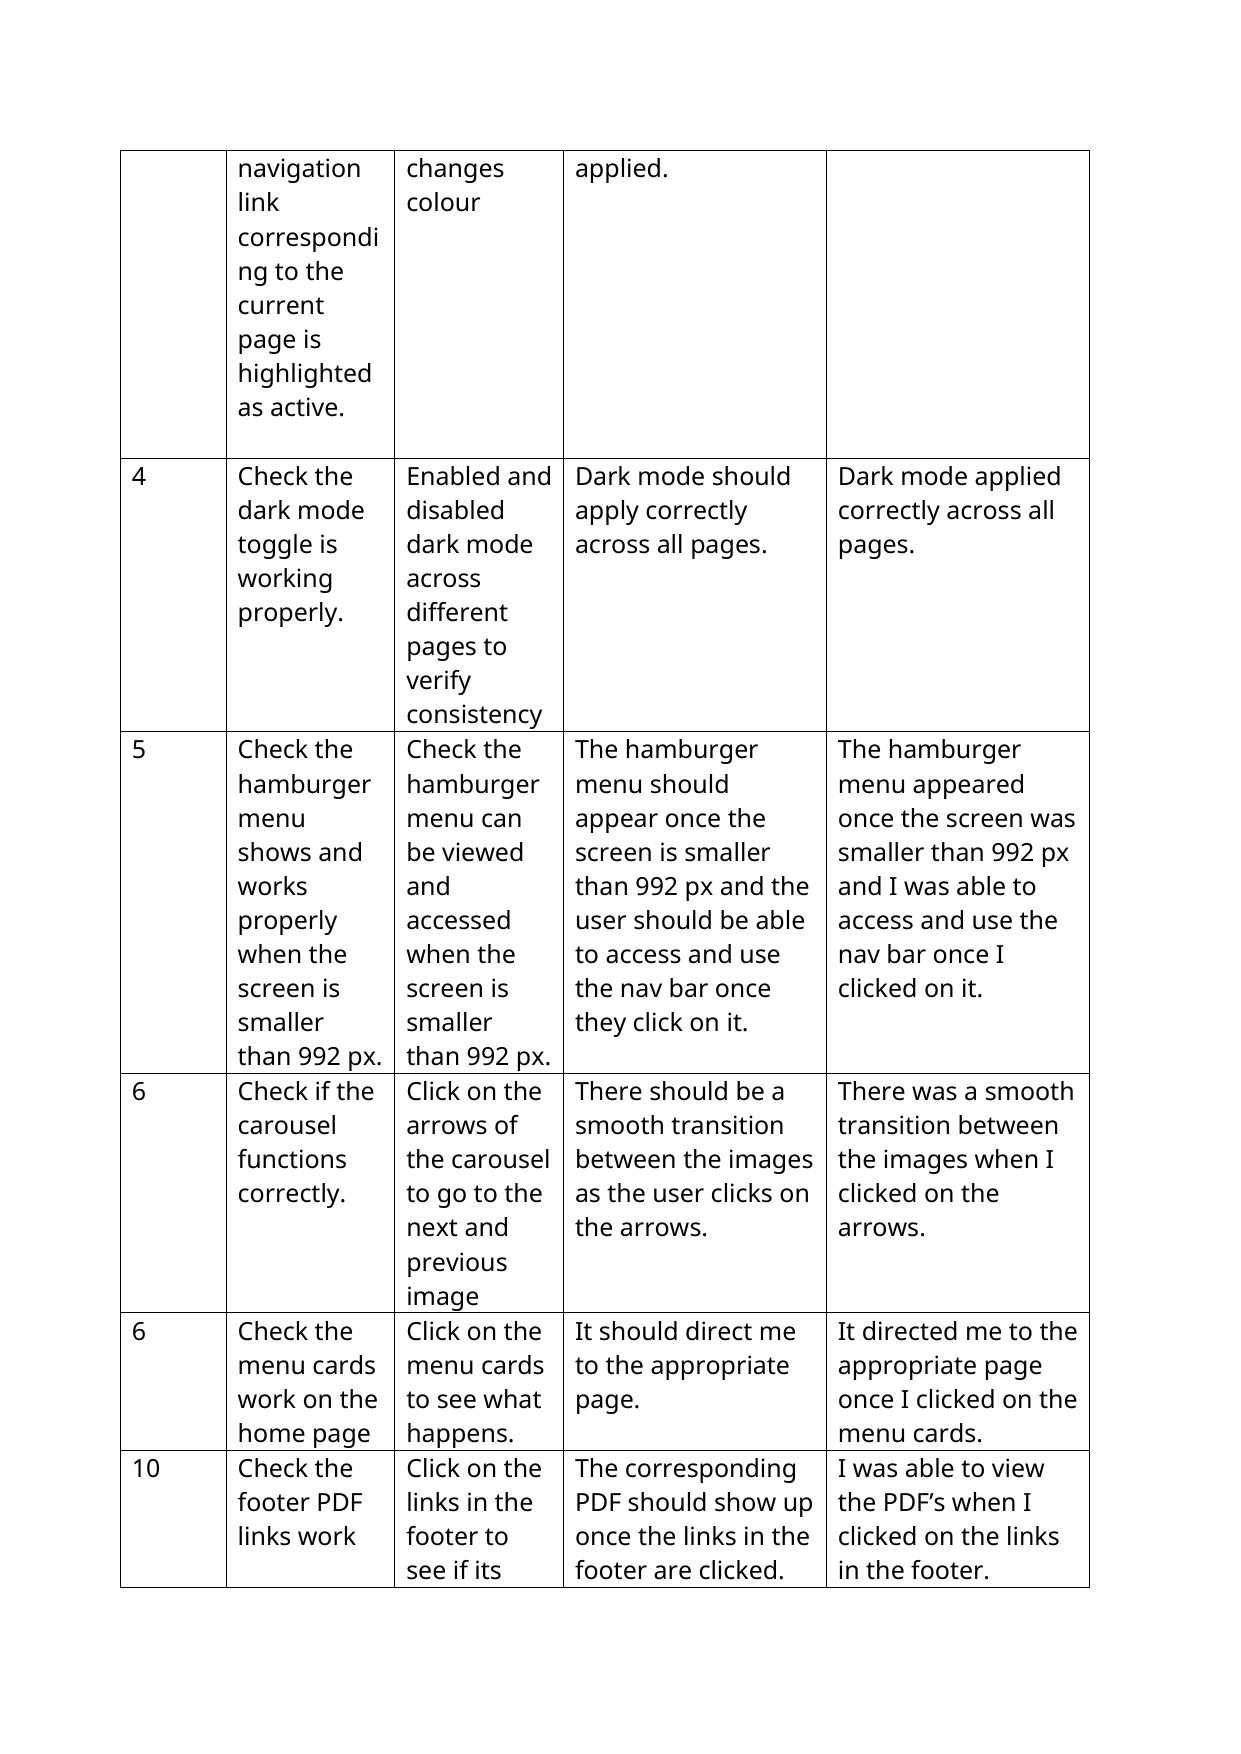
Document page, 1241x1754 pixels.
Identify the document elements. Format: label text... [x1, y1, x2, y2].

table_cell The hamburger menu appeared once the screen was smaller than 992 px and I was able to access and use the nav bar once I clicked on it. [827, 732, 1089, 1073]
table_cell 6 [121, 1313, 226, 1449]
table_cell The hamburger menu should appear once the screen is smaller than 992 px and the user should be able to access and use the nav bar once they click on it. [564, 732, 826, 1073]
table_cell 5 [121, 732, 226, 1073]
table_cell 4 [121, 459, 226, 731]
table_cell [564, 1451, 826, 1587]
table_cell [827, 151, 1089, 458]
table_cell There was a smooth transition between the images when I clicked on the arrows. [827, 1074, 1089, 1312]
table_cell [395, 151, 563, 458]
table_cell Dark mode should apply correctly across all pages. [564, 459, 826, 731]
table_cell 3 [121, 151, 226, 458]
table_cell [227, 1451, 394, 1587]
table_cell Check the menu cards work on the home page [227, 1313, 394, 1449]
table_cell 10 [121, 1451, 226, 1587]
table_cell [827, 1451, 1089, 1587]
table_cell Check the dark mode toggle is working properly. [227, 459, 394, 731]
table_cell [564, 151, 826, 458]
table_cell Dark mode applied correctly across all pages. [827, 459, 1089, 731]
table_cell Enabled and disabled dark mode across different pages to verify consistency [395, 459, 563, 731]
table_cell Check the hamburger menu can be viewed and accessed when the screen is smaller than 992 px. [395, 732, 563, 1073]
table_cell Click on the arrows of the carousel to go to the next and previous image [395, 1074, 563, 1312]
table_cell It directed me to the appropriate page once I clicked on the menu cards. [827, 1313, 1089, 1449]
table_cell Check if the carousel functions correctly. [227, 1074, 394, 1312]
table_cell It should direct me to the appropriate page. [564, 1313, 826, 1449]
table_cell There should be a smooth transition between the images as the user clicks on the arrows. [564, 1074, 826, 1312]
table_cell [227, 151, 394, 458]
table_cell Check the hamburger menu shows and works properly when the screen is smaller than 992 px. [227, 732, 394, 1073]
table_cell 6 [121, 1074, 226, 1312]
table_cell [395, 1451, 563, 1587]
table_cell Click on the menu cards to see what happens. [395, 1313, 563, 1449]
